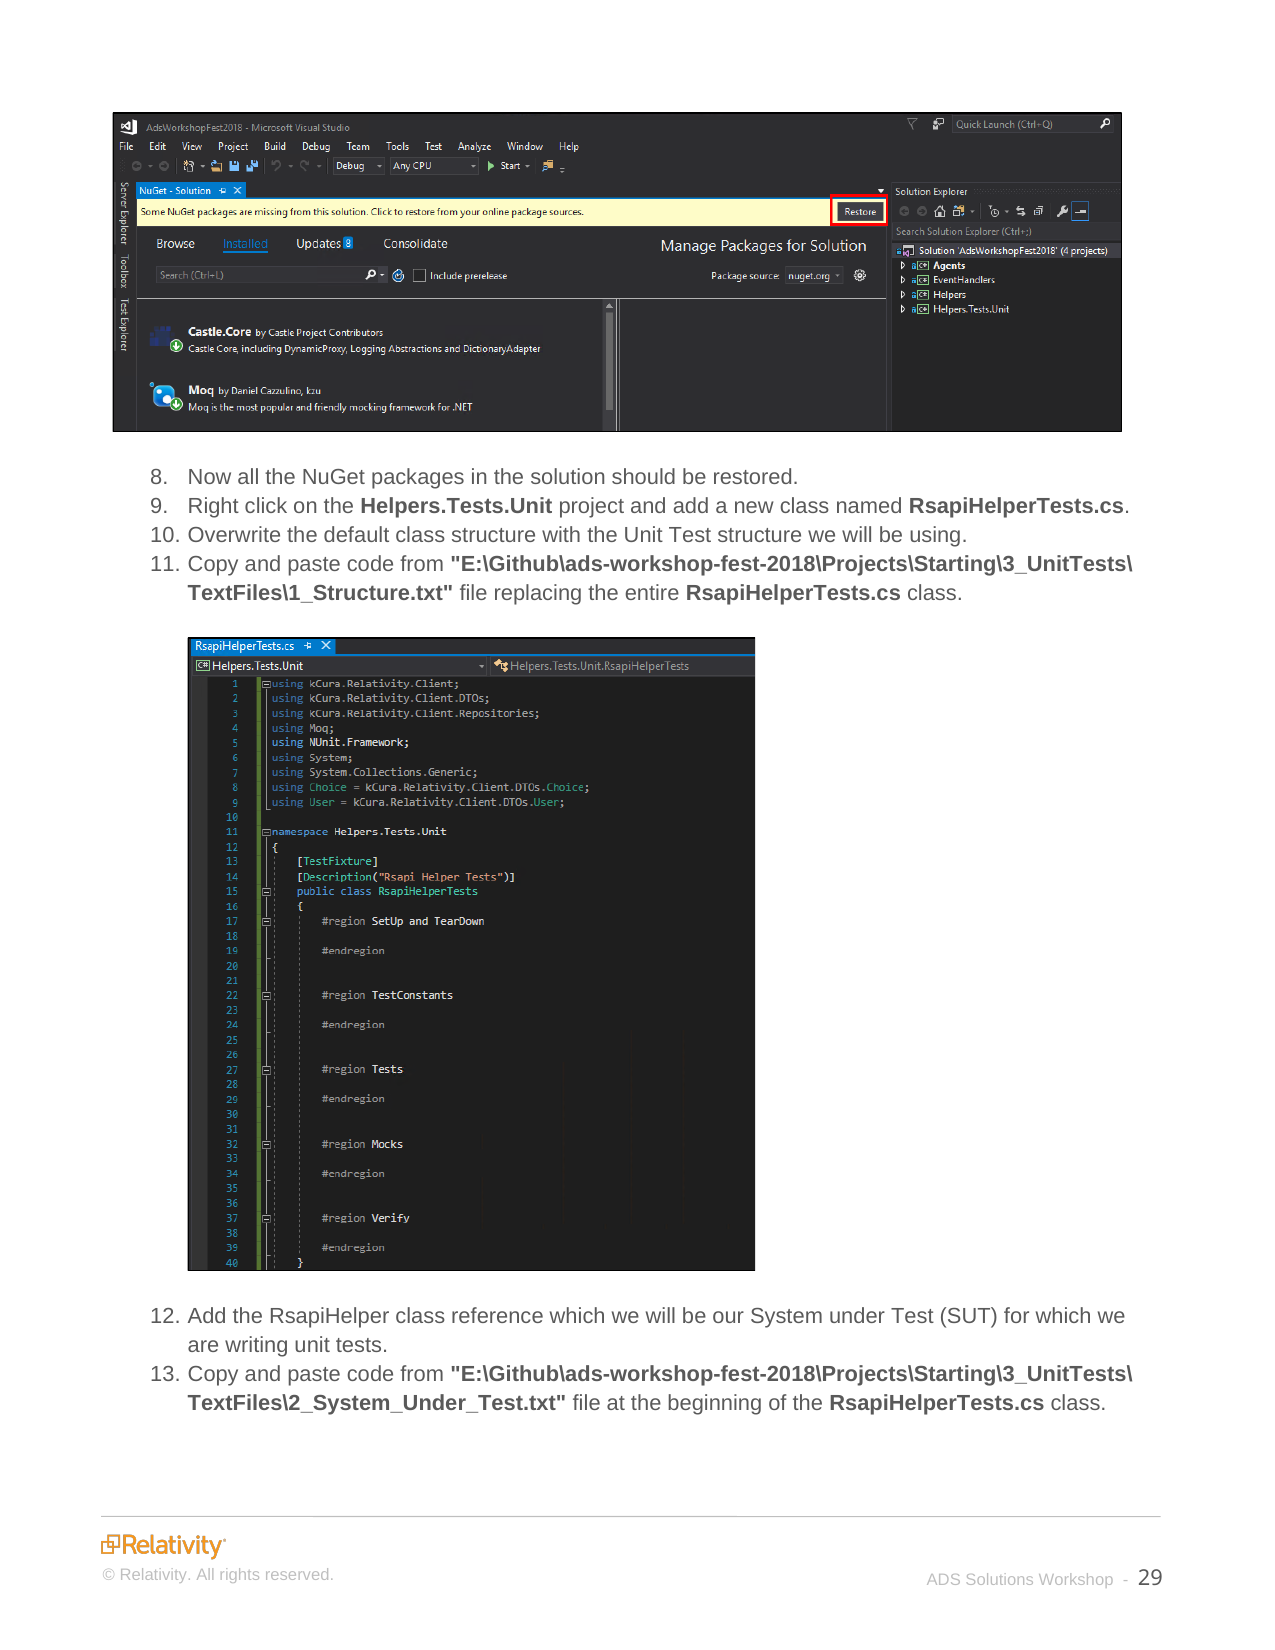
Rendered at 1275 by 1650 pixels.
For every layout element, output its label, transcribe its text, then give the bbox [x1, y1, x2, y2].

picture [187, 637, 756, 1271]
list Copy and paste code from "E:\Github\ads-workshop-fest-2018\Projects\Starting\3_UnitTests\TextFiles\1_Structure.txt" file replacing the entire RsapiHelperTests.cs class. [150, 551, 1162, 605]
list Overwrite the default class structure with the Unit Test structure we will be using. [150, 522, 1162, 547]
list Add the RsapiHelper class reference which we will be our System under Test (SUT) for which we are writing unit tests. [150, 1303, 1162, 1357]
list Now all the NuGet packages in the solution should be restored. [150, 464, 1162, 489]
picture [100, 1534, 227, 1560]
list Right click on the Helpers.Tests.Unit project and add a new class named RsapiHelperTests.cs. [150, 493, 1162, 518]
list Copy and paste code from "E:\Github\ads-workshop-fest-2018\Projects\Starting\3_UnitTests\TextFiles\2_System_Under_Test.txt" file at the beginning of the RsapiHelperTests.cs class. [150, 1361, 1162, 1415]
picture [112, 112, 1122, 432]
